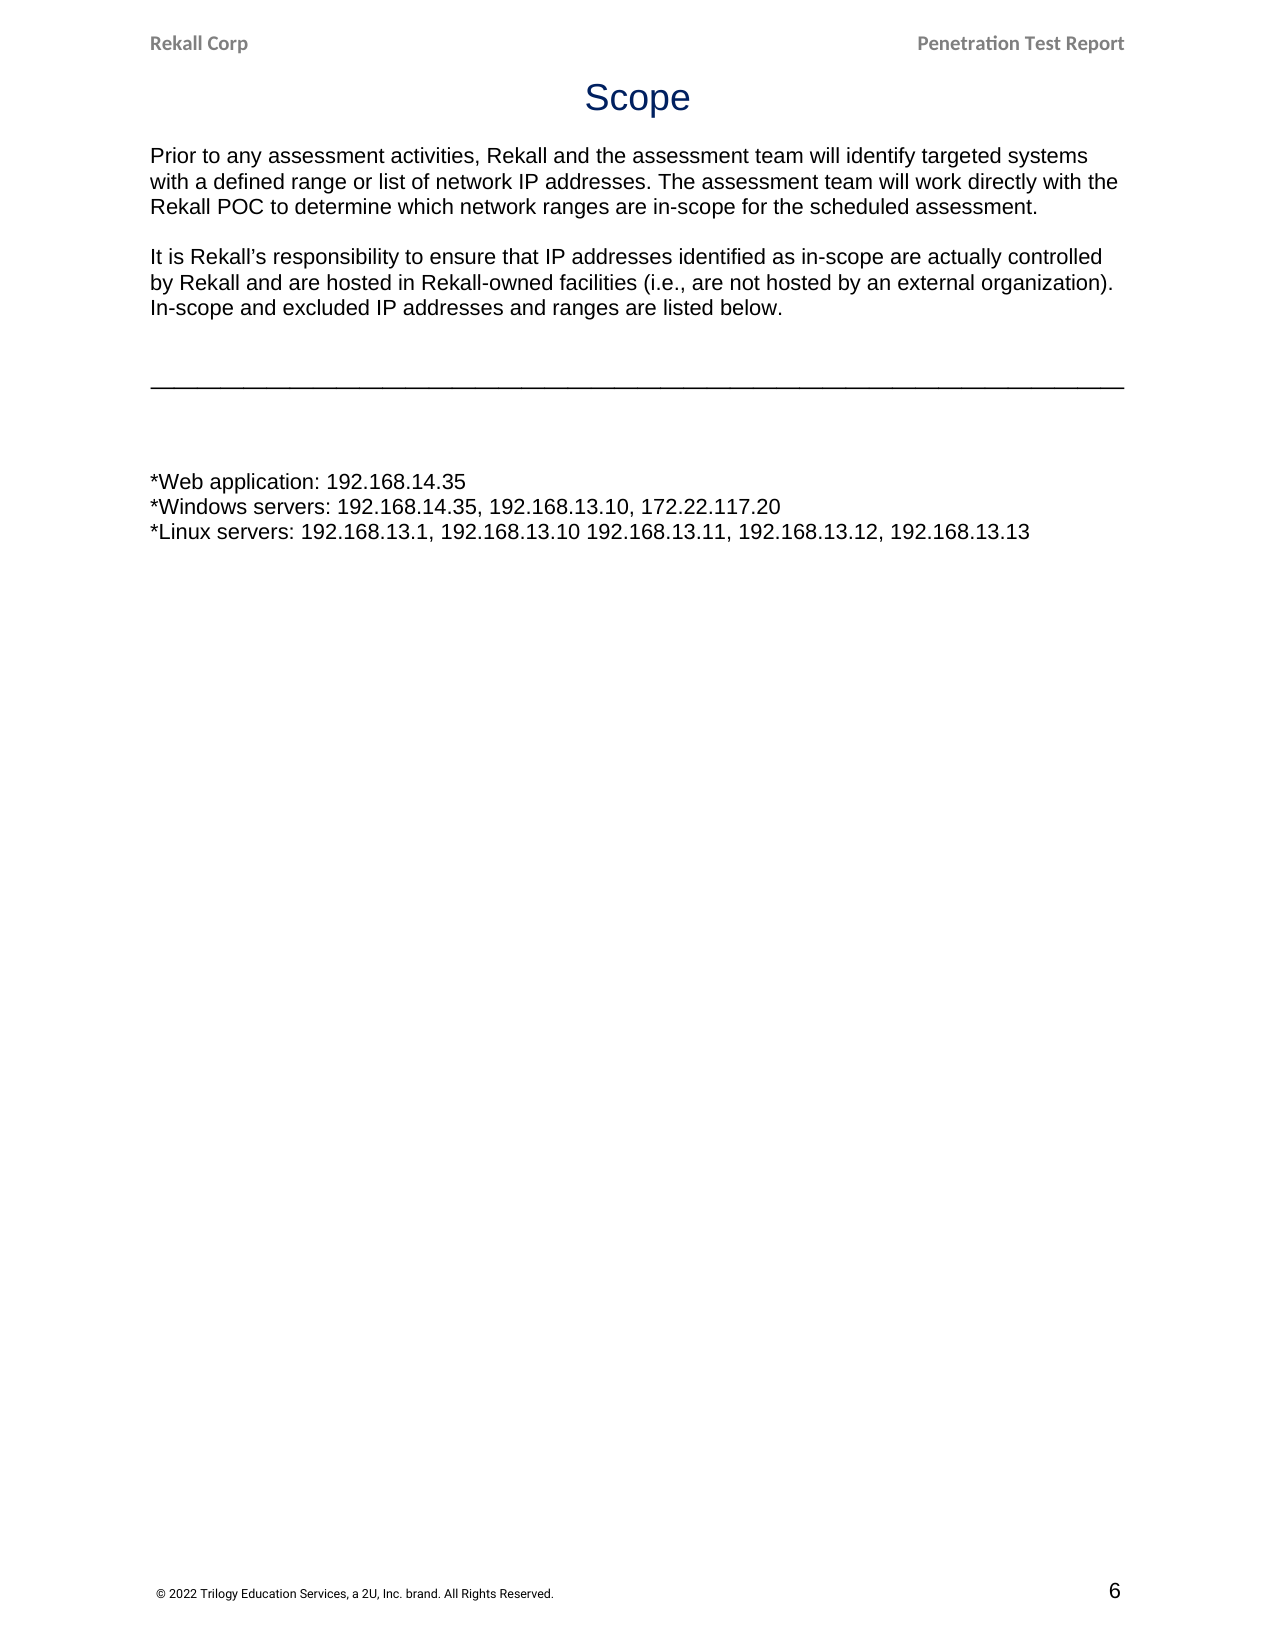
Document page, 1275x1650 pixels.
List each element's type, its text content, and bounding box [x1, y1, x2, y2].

subtitle Scope [150, 75, 1125, 118]
text Prior to any assessment activities, Rekall and the assessment team will identify targeted systems with a defined range or list of network IP addresses. The assessment team will work directly with the Rekall POC to determine which network ranges are in-scope for the scheduled assessment. [150, 143, 1125, 219]
subtitle __________________________________________ [150, 345, 1125, 393]
text *Windows servers: 192.168.14.35, 192.168.13.10, 172.22.117.20 [150, 494, 1125, 519]
text It is Rekall’s responsibility to ensure that IP addresses identified as in-scope are actually controlled by Rekall and are hosted in Rekall-owned facilities (i.e., are not hosted by an external organization). In-scope and excluded IP addresses and ranges are listed below. [150, 244, 1125, 320]
text *Linux servers: 192.168.13.1, 192.168.13.10 192.168.13.11, 192.168.13.12, 192.168.13.13 [150, 519, 1125, 544]
text *Web application: 192.168.14.35 [150, 468, 1125, 494]
